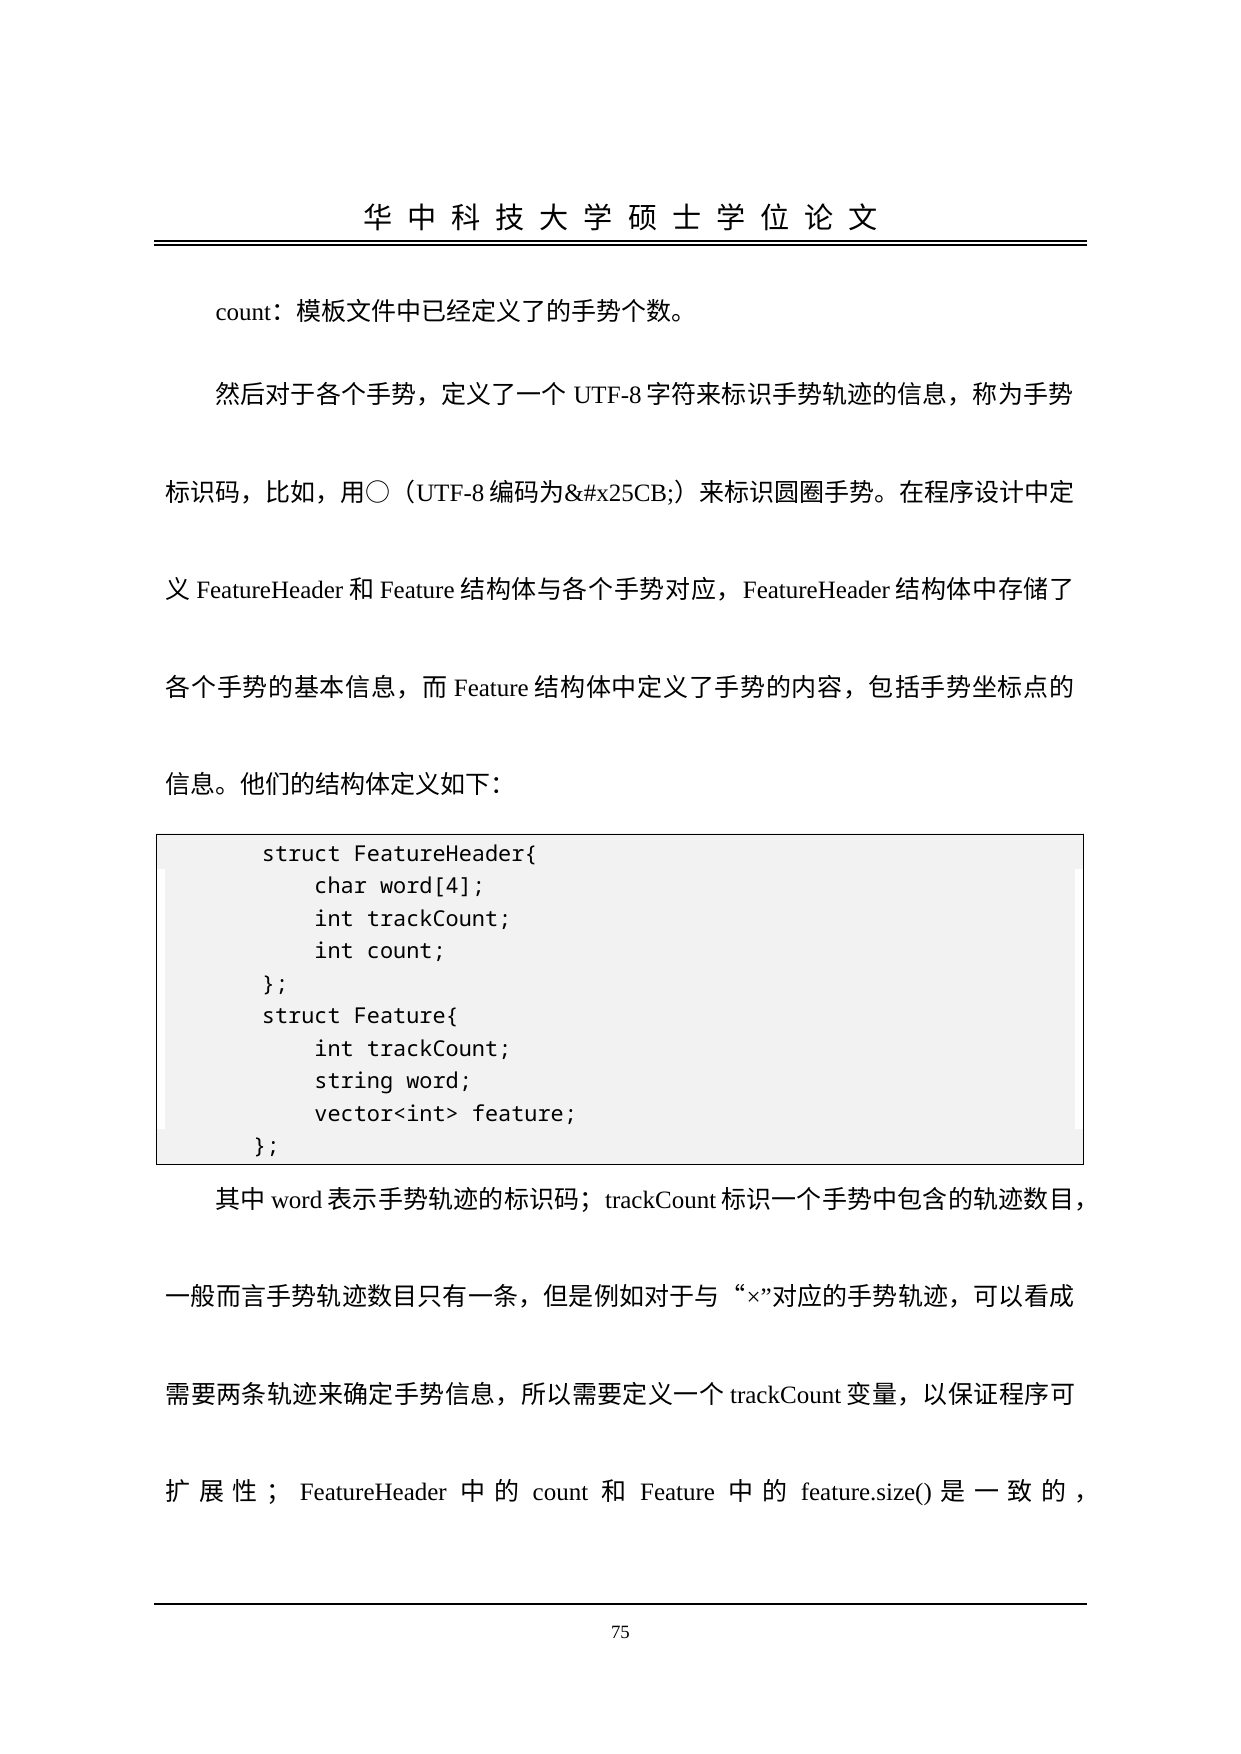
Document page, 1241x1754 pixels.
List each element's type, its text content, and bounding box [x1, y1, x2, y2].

text struct FeatureHeader{ [157, 835, 1083, 869]
text }; [157, 1126, 1083, 1164]
text struct Feature{ [165, 999, 1075, 1032]
text char word[4]; [165, 869, 1075, 902]
text 然后对于各个手势，定义了一个UTF-8字符来标识手势轨迹的信息，称为手势标识码，比如，用○（UTF-8编码为&#x25CB;）来标识圆圈手势。在程序设计中定义FeatureHeader和Feature结构体与各个手势对应，FeatureHeader结构体中存储了各个手势的基本信息，而Feature结构体中定义了手势的内容，包括手势坐标点的信息。他们的结构体定义如下： [165, 360, 1075, 815]
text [165, 1165, 1075, 1522]
text int trackCount; [165, 902, 1075, 934]
text vector<int> feature; [165, 1097, 1075, 1126]
text count：模板文件中已经定义了的手势个数。 [165, 277, 1075, 342]
text }; [165, 967, 1075, 999]
text string word; [165, 1064, 1075, 1097]
text int count; [165, 934, 1075, 967]
text int trackCount; [165, 1032, 1075, 1064]
